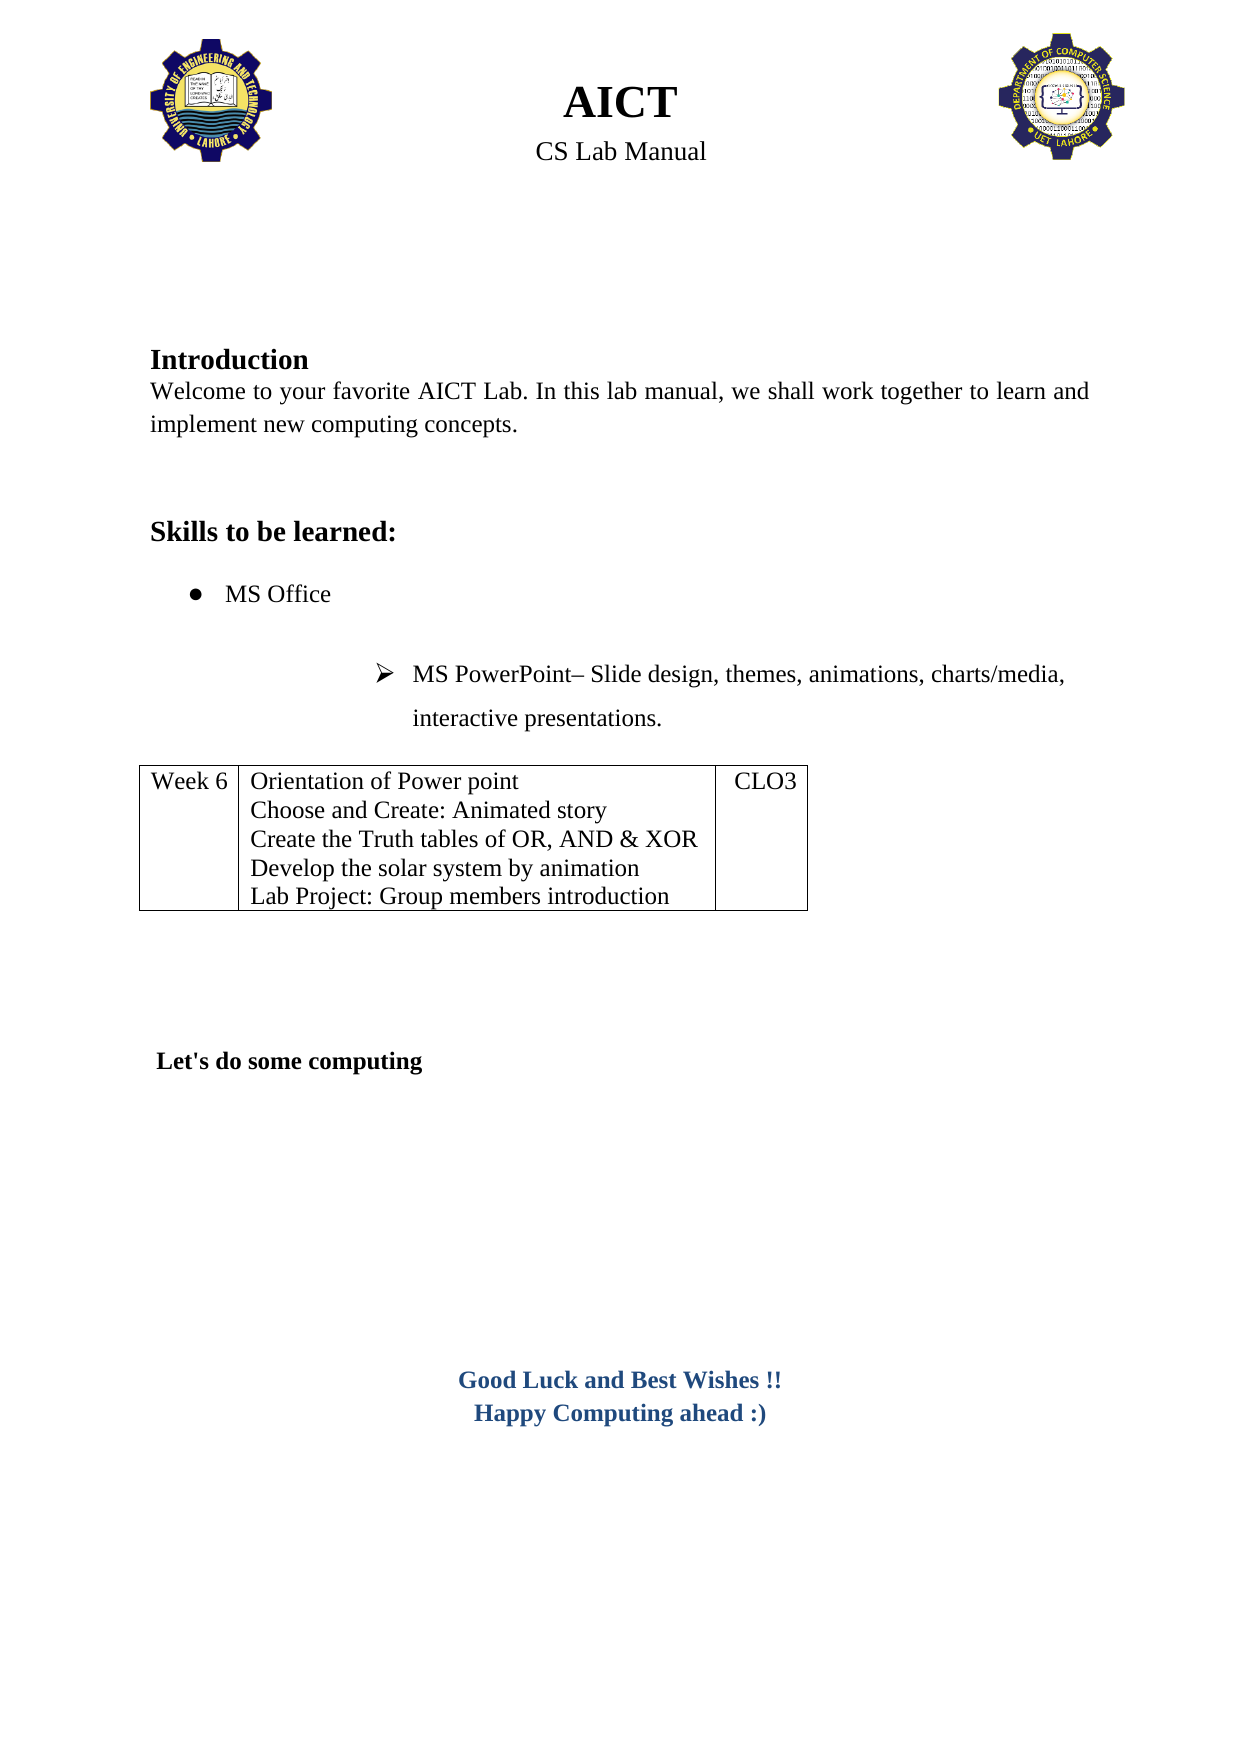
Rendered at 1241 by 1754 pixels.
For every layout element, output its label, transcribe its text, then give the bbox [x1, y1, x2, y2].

subtitle Introduction [150, 342, 1090, 376]
table_header Orientation of Power point Choose and Create: Animated story Create the Truth tables of OR, AND & XOR Develop the solar system by animation Lab Project: Group members introduction [239, 766, 715, 910]
list MS Office [187, 578, 1090, 639]
text Welcome to your favorite AICT Lab. In this lab manual, we shall work together to learn and implement new computing concepts. [150, 376, 1090, 437]
table_header CLO3 [716, 766, 807, 910]
table_header Week 6 [140, 766, 238, 910]
text Happy Computing ahead :) [150, 1398, 1090, 1427]
text Let's do some computing [150, 1046, 1090, 1075]
subtitle Skills to be learned: [150, 514, 1090, 547]
list MS PowerPoint– Slide design, themes, animations, charts/media, interactive presentations. [375, 643, 1090, 762]
picture [150, 39, 272, 162]
picture [998, 33, 1125, 160]
text Good Luck and Best Wishes !! [150, 1365, 1090, 1394]
